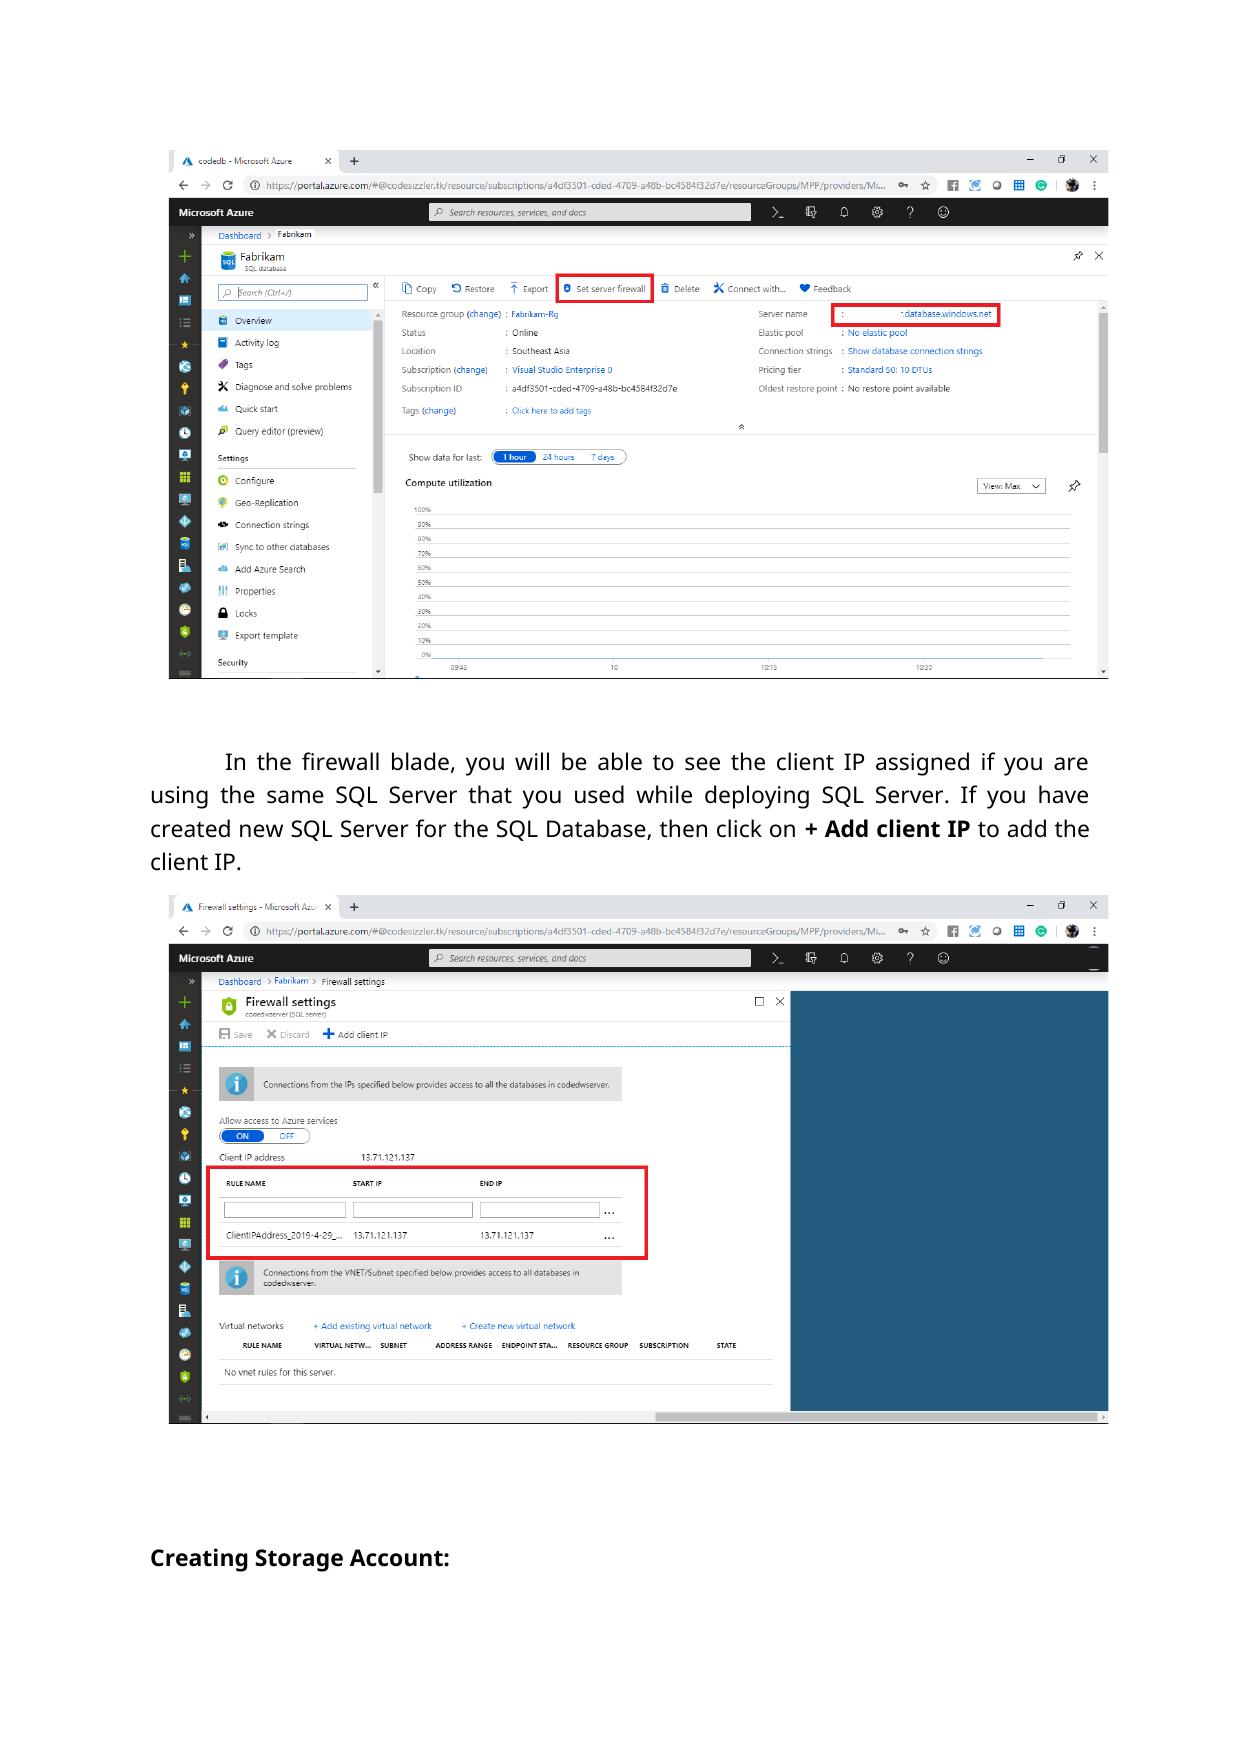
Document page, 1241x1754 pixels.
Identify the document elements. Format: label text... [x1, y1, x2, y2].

text Creating Storage Account: [150, 1541, 1090, 1573]
text In the firewall blade, you will be able to see the client IP assigned if you are using the same SQL Server that you used while deploying SQL Server. If you have created new SQL Server for the SQL Database, then click on + Add client IP to add the client IP. [150, 746, 1090, 877]
